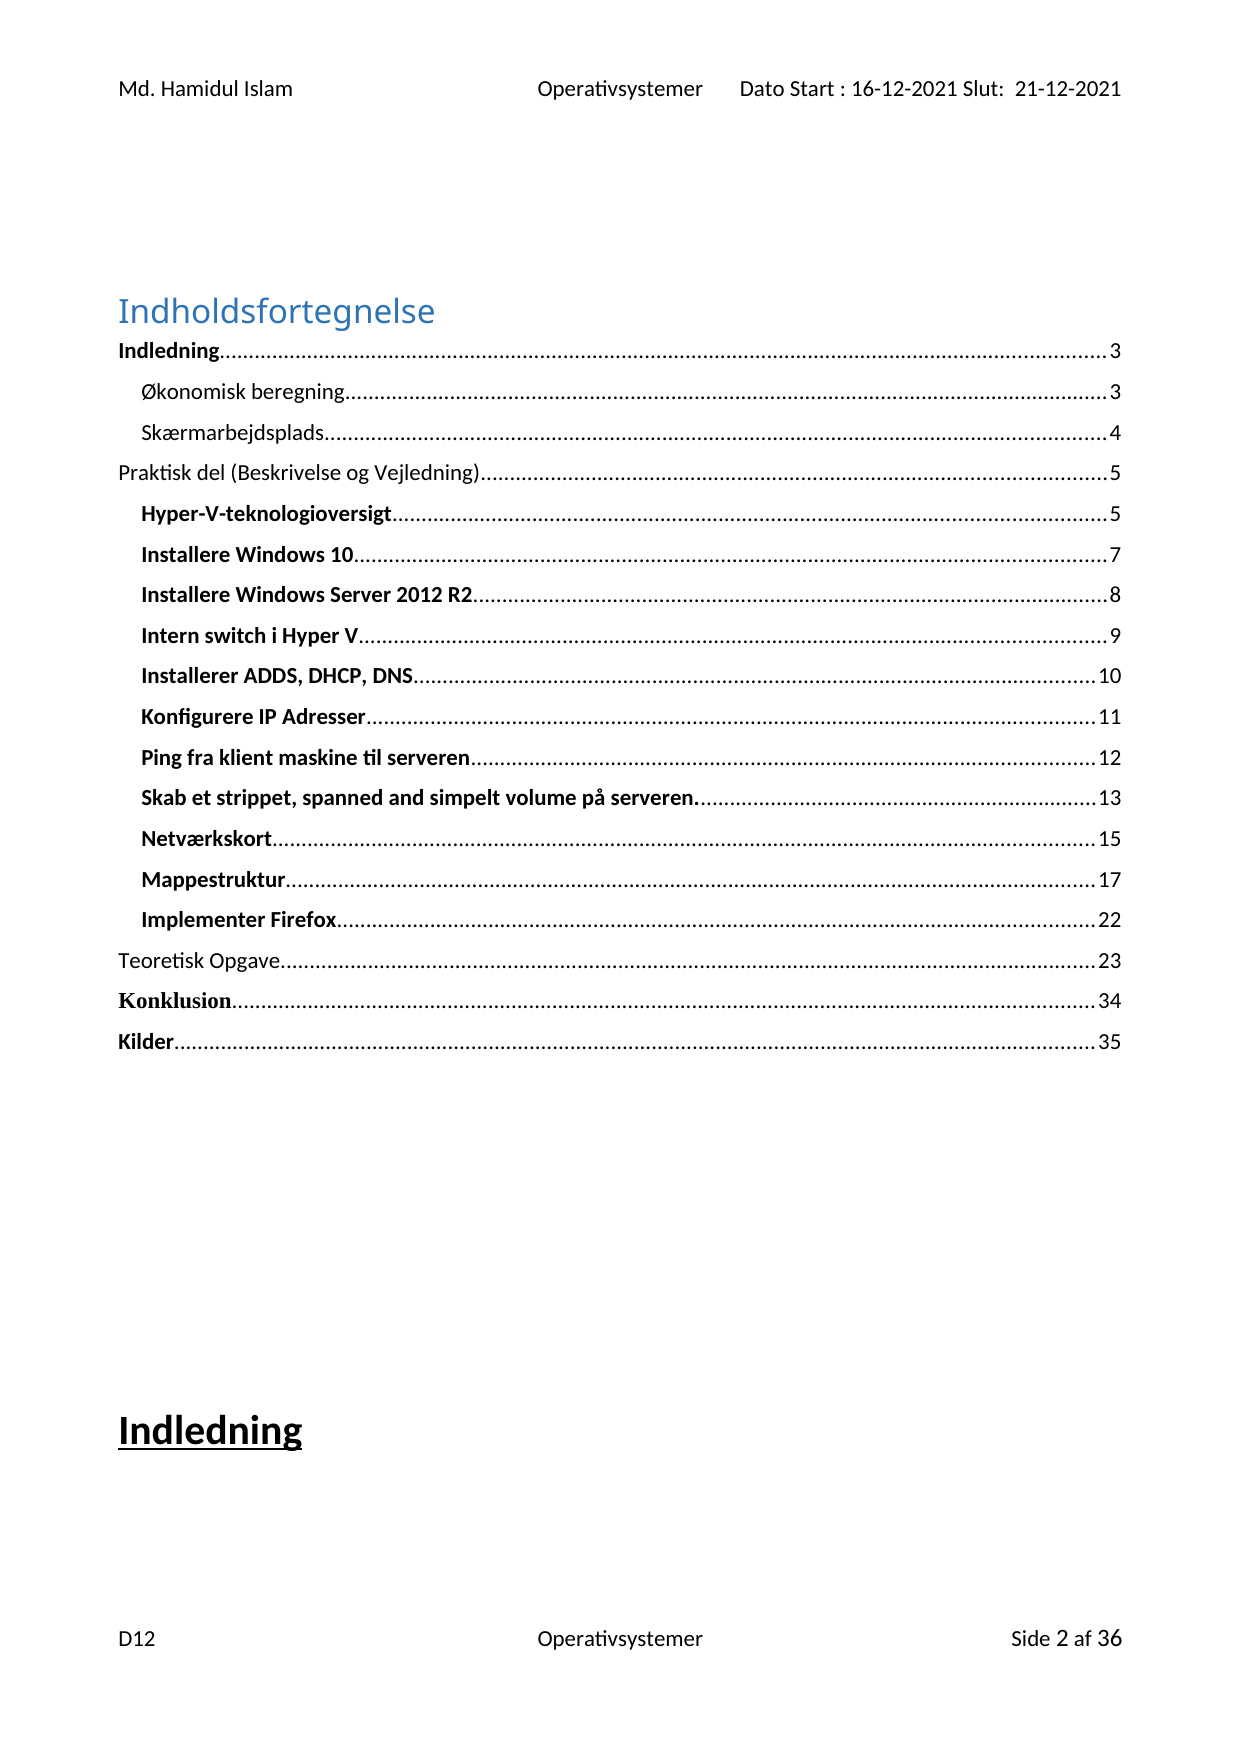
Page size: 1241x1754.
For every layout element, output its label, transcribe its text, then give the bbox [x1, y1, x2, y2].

subtitle Indledning [118, 1404, 1122, 1455]
